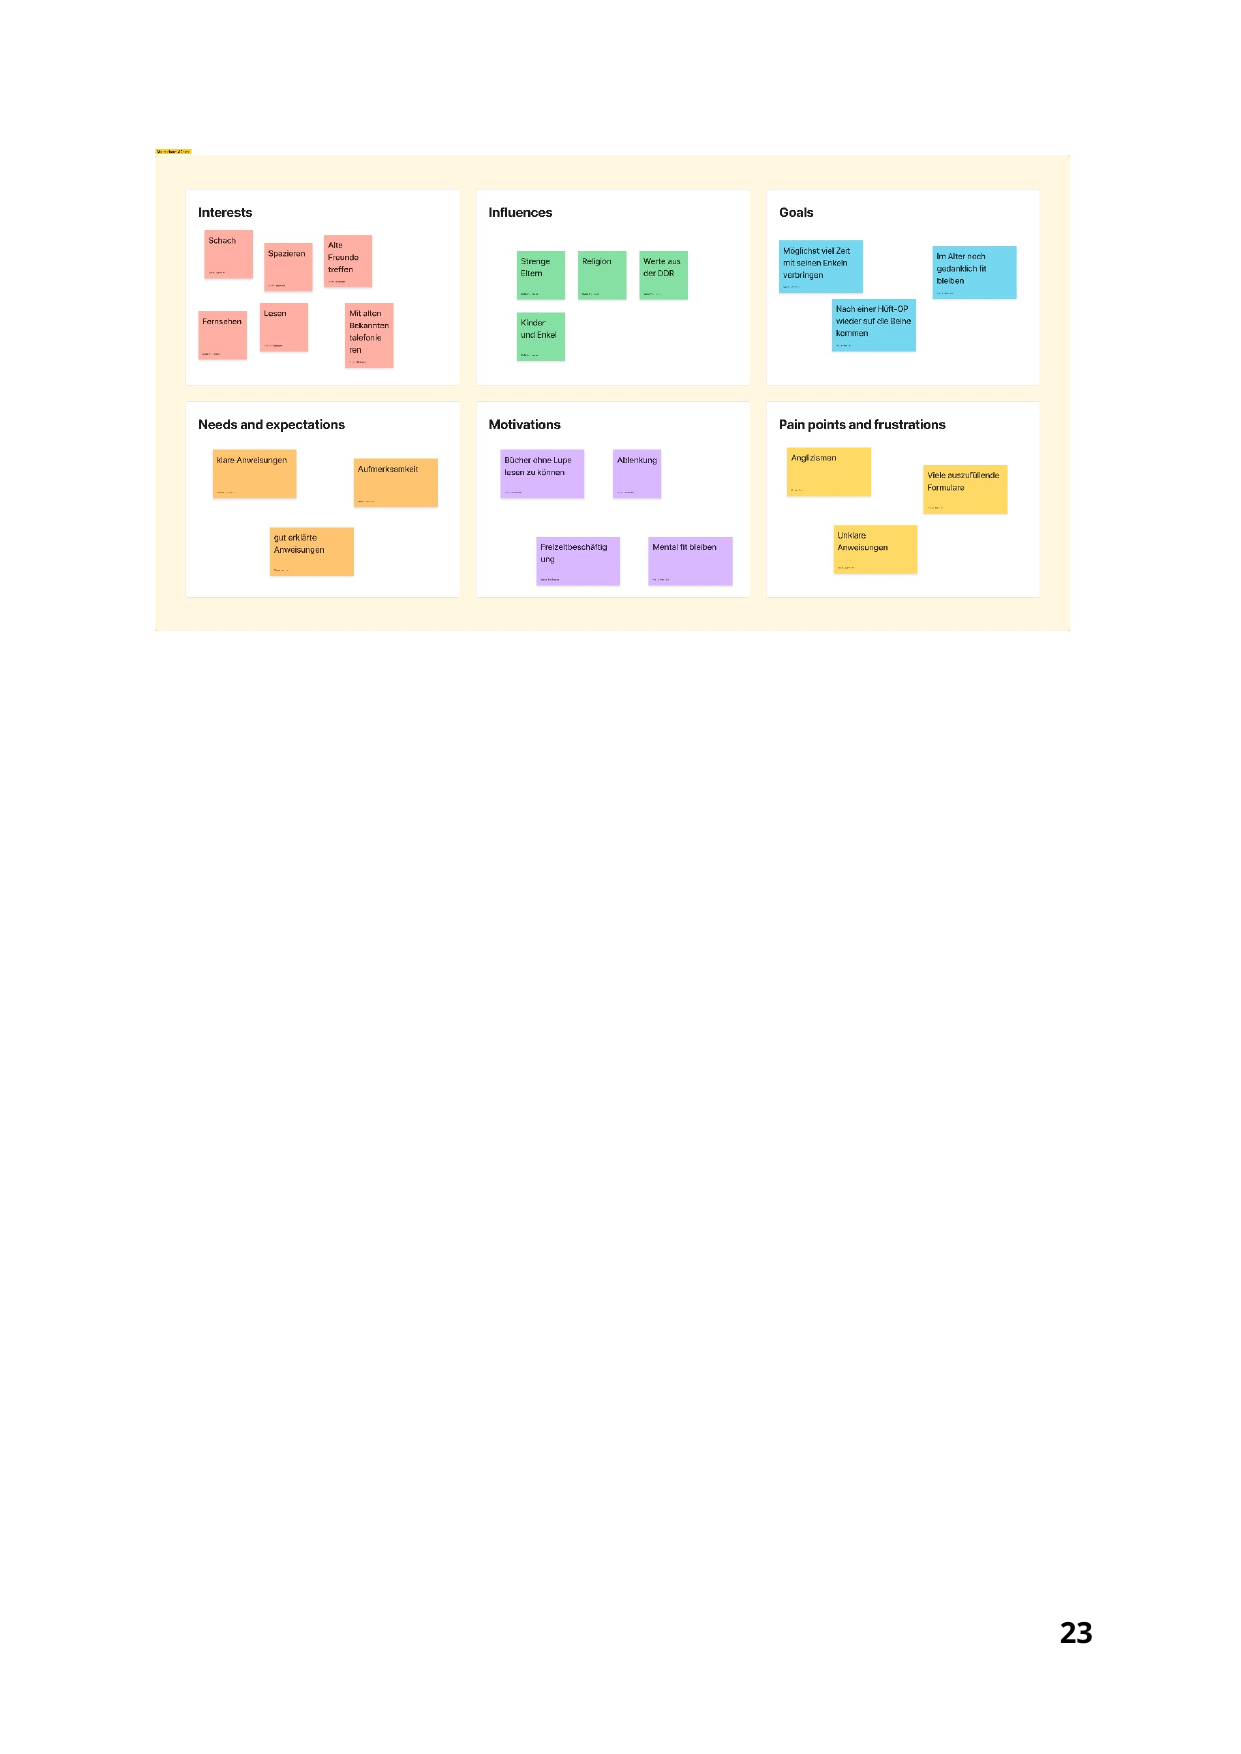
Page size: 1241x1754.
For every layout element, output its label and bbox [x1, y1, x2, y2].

picture [147, 147, 1078, 639]
